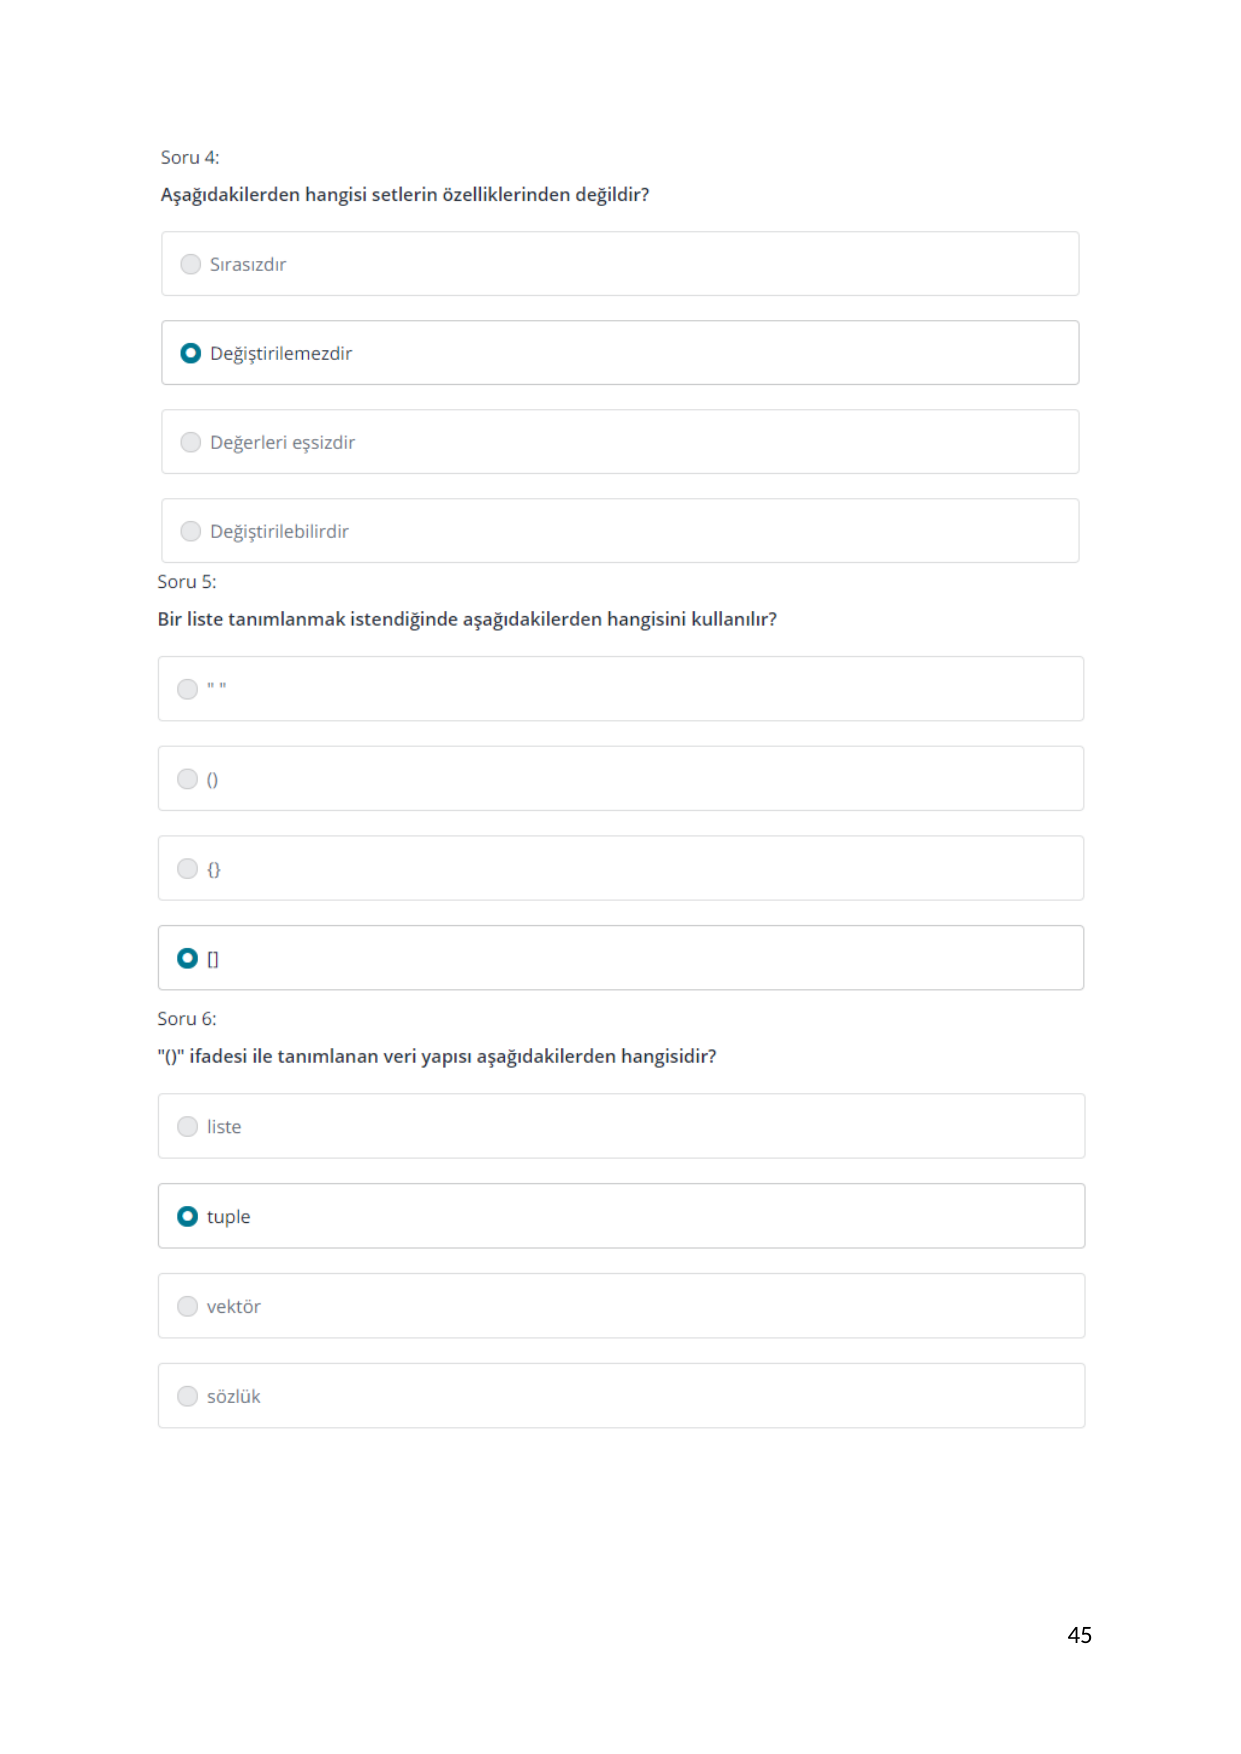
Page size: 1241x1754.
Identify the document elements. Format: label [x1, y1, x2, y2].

picture [147, 147, 1093, 568]
picture [147, 1007, 1093, 1437]
picture [147, 570, 1093, 999]
